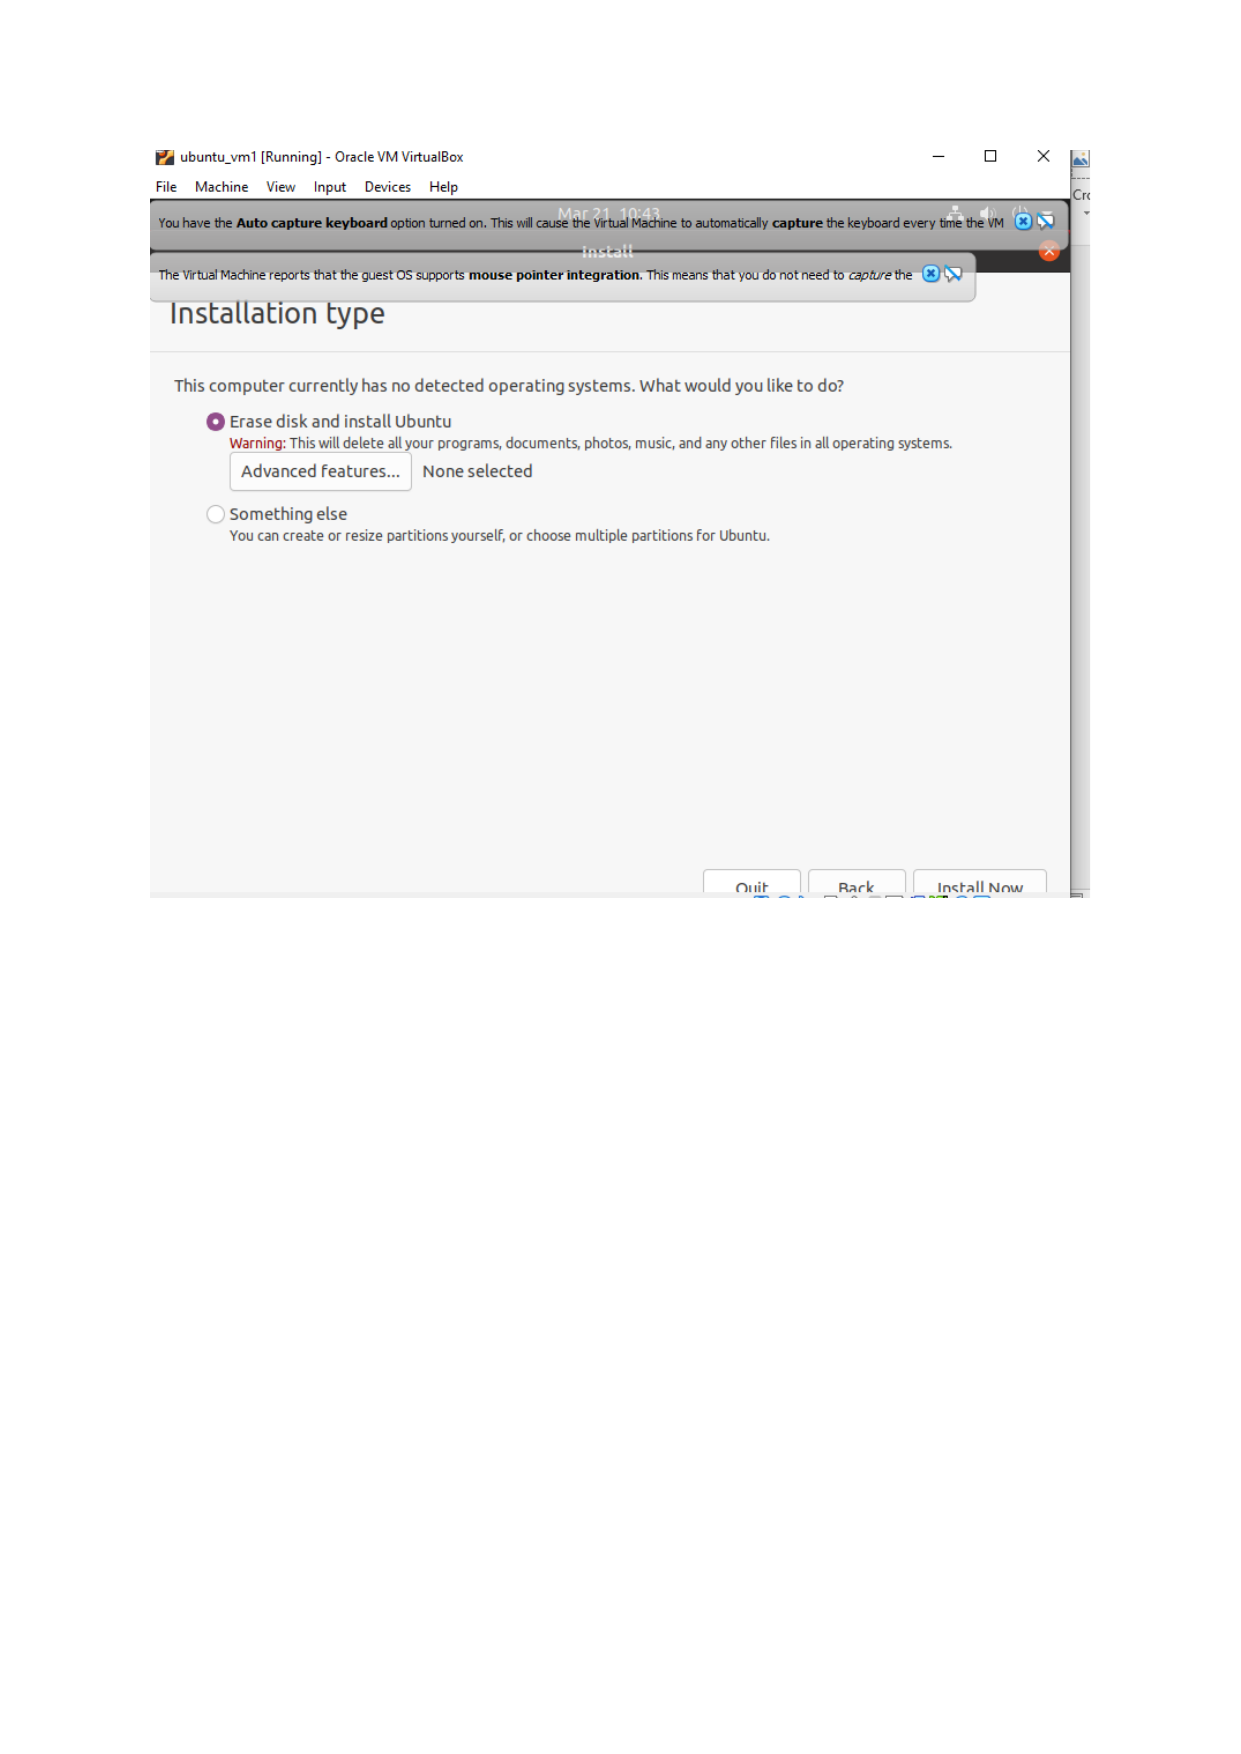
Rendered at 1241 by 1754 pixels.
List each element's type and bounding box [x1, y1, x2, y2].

picture [150, 150, 1091, 898]
